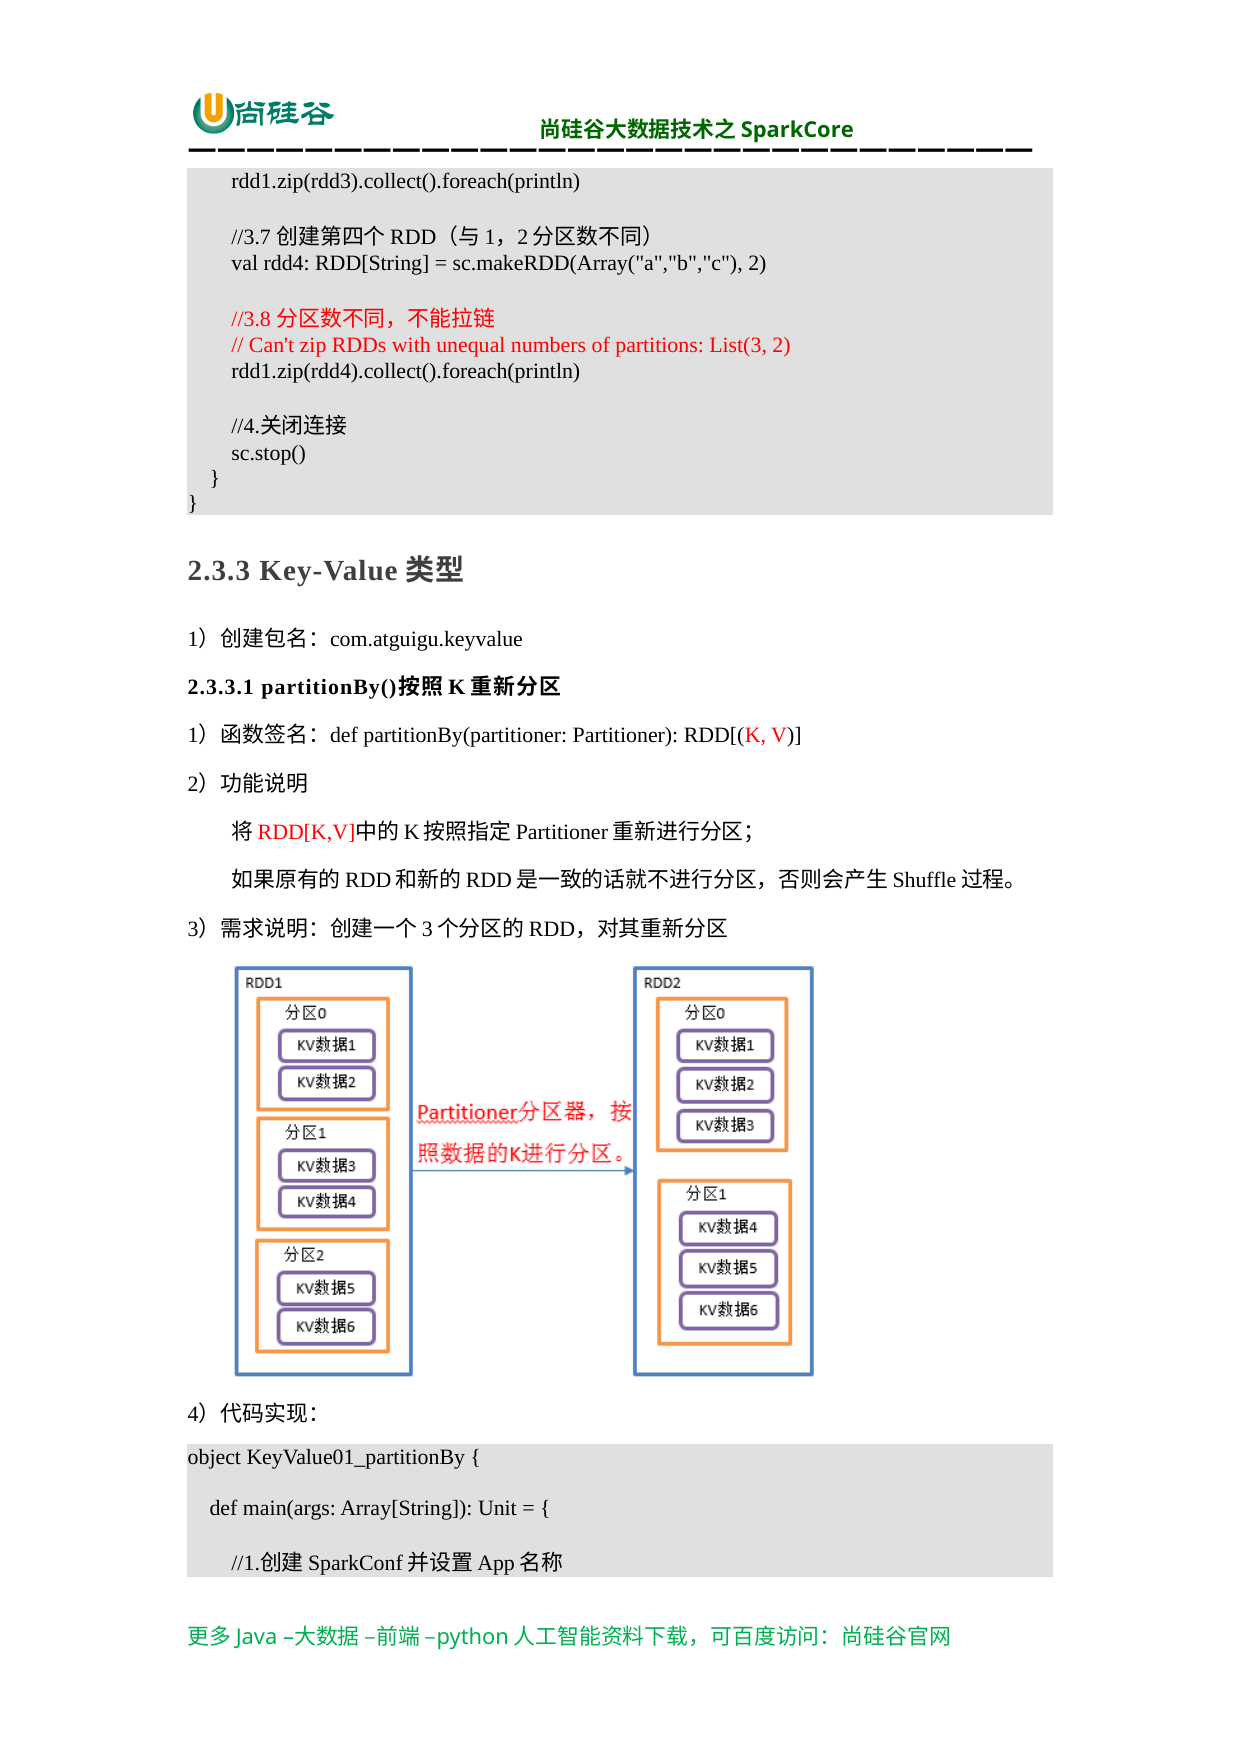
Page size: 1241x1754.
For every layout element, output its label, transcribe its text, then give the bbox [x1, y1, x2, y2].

text } [187, 465, 1053, 490]
text val rdd4: RDD[String] = sc.makeRDD(Array("a","b","c"), 2) [187, 250, 1053, 276]
text rdd1.zip(rdd3).collect().foreach(println) [187, 168, 1053, 193]
text 2）功能说明 [187, 765, 1053, 798]
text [187, 1444, 1053, 1577]
text //4.关闭连接 [187, 408, 1053, 440]
text 1）函数签名：def partitionBy(partitioner: Partitioner): RDD[(K, V)] [187, 717, 1053, 749]
text sc.stop() [187, 440, 1053, 465]
text 1）创建包名：com.atguigu.keyvalue [187, 620, 1053, 653]
text } [187, 490, 1053, 515]
subtitle 2.3.3 Key-Value类型 [187, 535, 1053, 600]
text //3.8 分区数不同，不能拉链 [187, 301, 1053, 332]
subtitle 2.3.3.1 partitionBy()按照K重新分区 [187, 669, 1053, 701]
text 将RDD[K,V]中的K按照指定Partitioner重新进行分区； [187, 814, 1053, 846]
text 4）代码实现： [187, 1396, 1053, 1428]
text // Can't zip RDDs with unequal numbers of partitions: List(3, 2) [187, 332, 1053, 358]
text 如果原有的RDD和新的RDD是一致的话就不进行分区，否则会产生Shuffle过程。 [187, 862, 1053, 894]
text 3）需求说明：创建一个3个分区的RDD，对其重新分区 [187, 910, 1053, 943]
text rdd1.zip(rdd4).collect().foreach(println) [187, 358, 1053, 383]
text //3.7 创建第四个RDD（与1，2分区数不同） [187, 219, 1053, 250]
